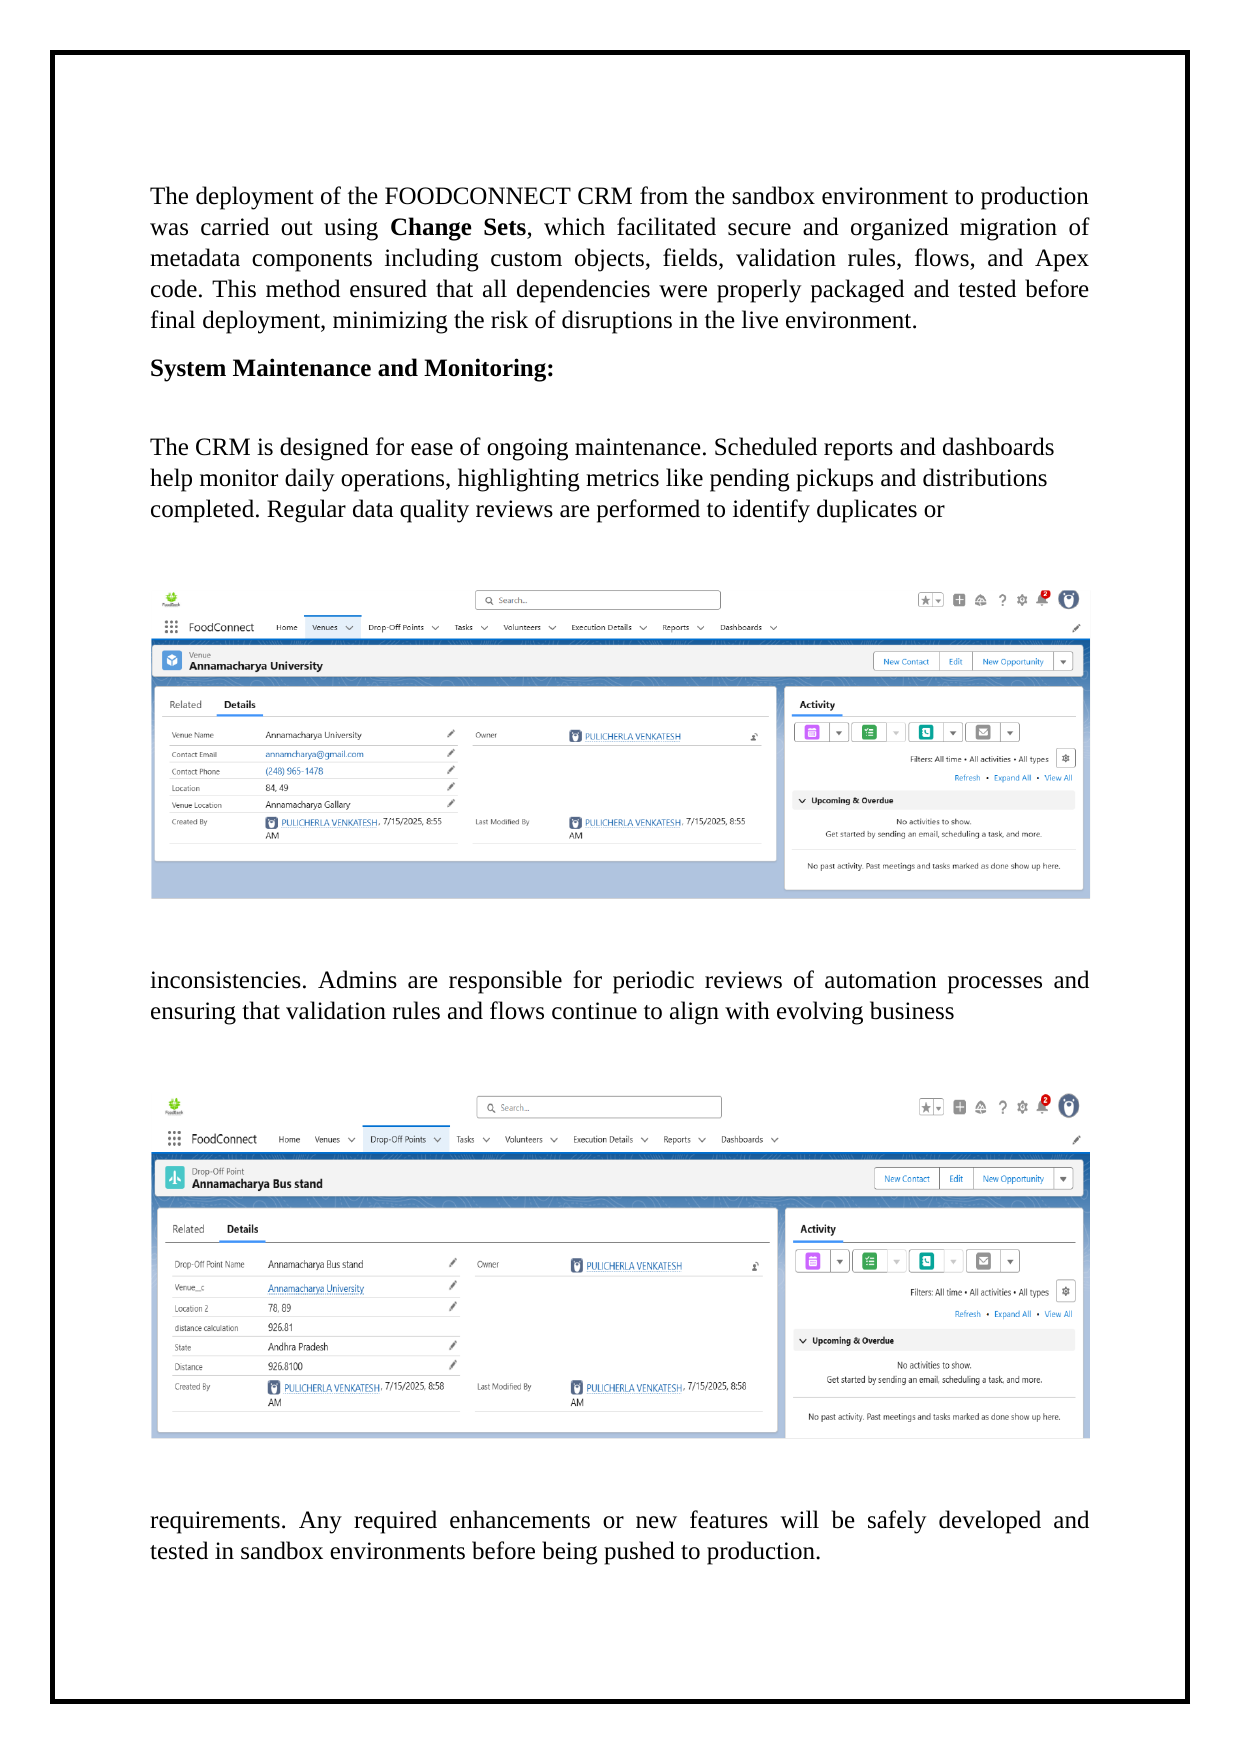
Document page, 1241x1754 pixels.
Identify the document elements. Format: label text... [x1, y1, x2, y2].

text System Maintenance and Monitoring: [150, 353, 1090, 382]
text The deployment of the FOODCONNECT CRM from the sandbox environment to production was carried out using Change Sets, which facilitated secure and organized migration of metadata components including custom objects, fields, validation rules, flows, and Apex code. This method ensured that all dependencies were properly packaged and tested before final deployment, minimizing the risk of disruptions in the live environment. [150, 150, 1090, 334]
picture [150, 1091, 1090, 1439]
text requirements. Any required enhancements or new features will be safely developed and tested in sandbox environments before being pushed to production. [150, 1505, 1090, 1565]
text inconsistencies. Admins are responsible for periodic reviews of automation processes and ensuring that validation rules and flows continue to align with evolving business [150, 965, 1090, 1025]
picture [150, 589, 1091, 899]
text The CRM is designed for ease of ongoing maintenance. Scheduled reports and dashboards help monitor daily operations, highlighting metrics like pending pickups and distributions completed. Regular data quality reviews are performed to identify duplicates or [150, 401, 1090, 522]
